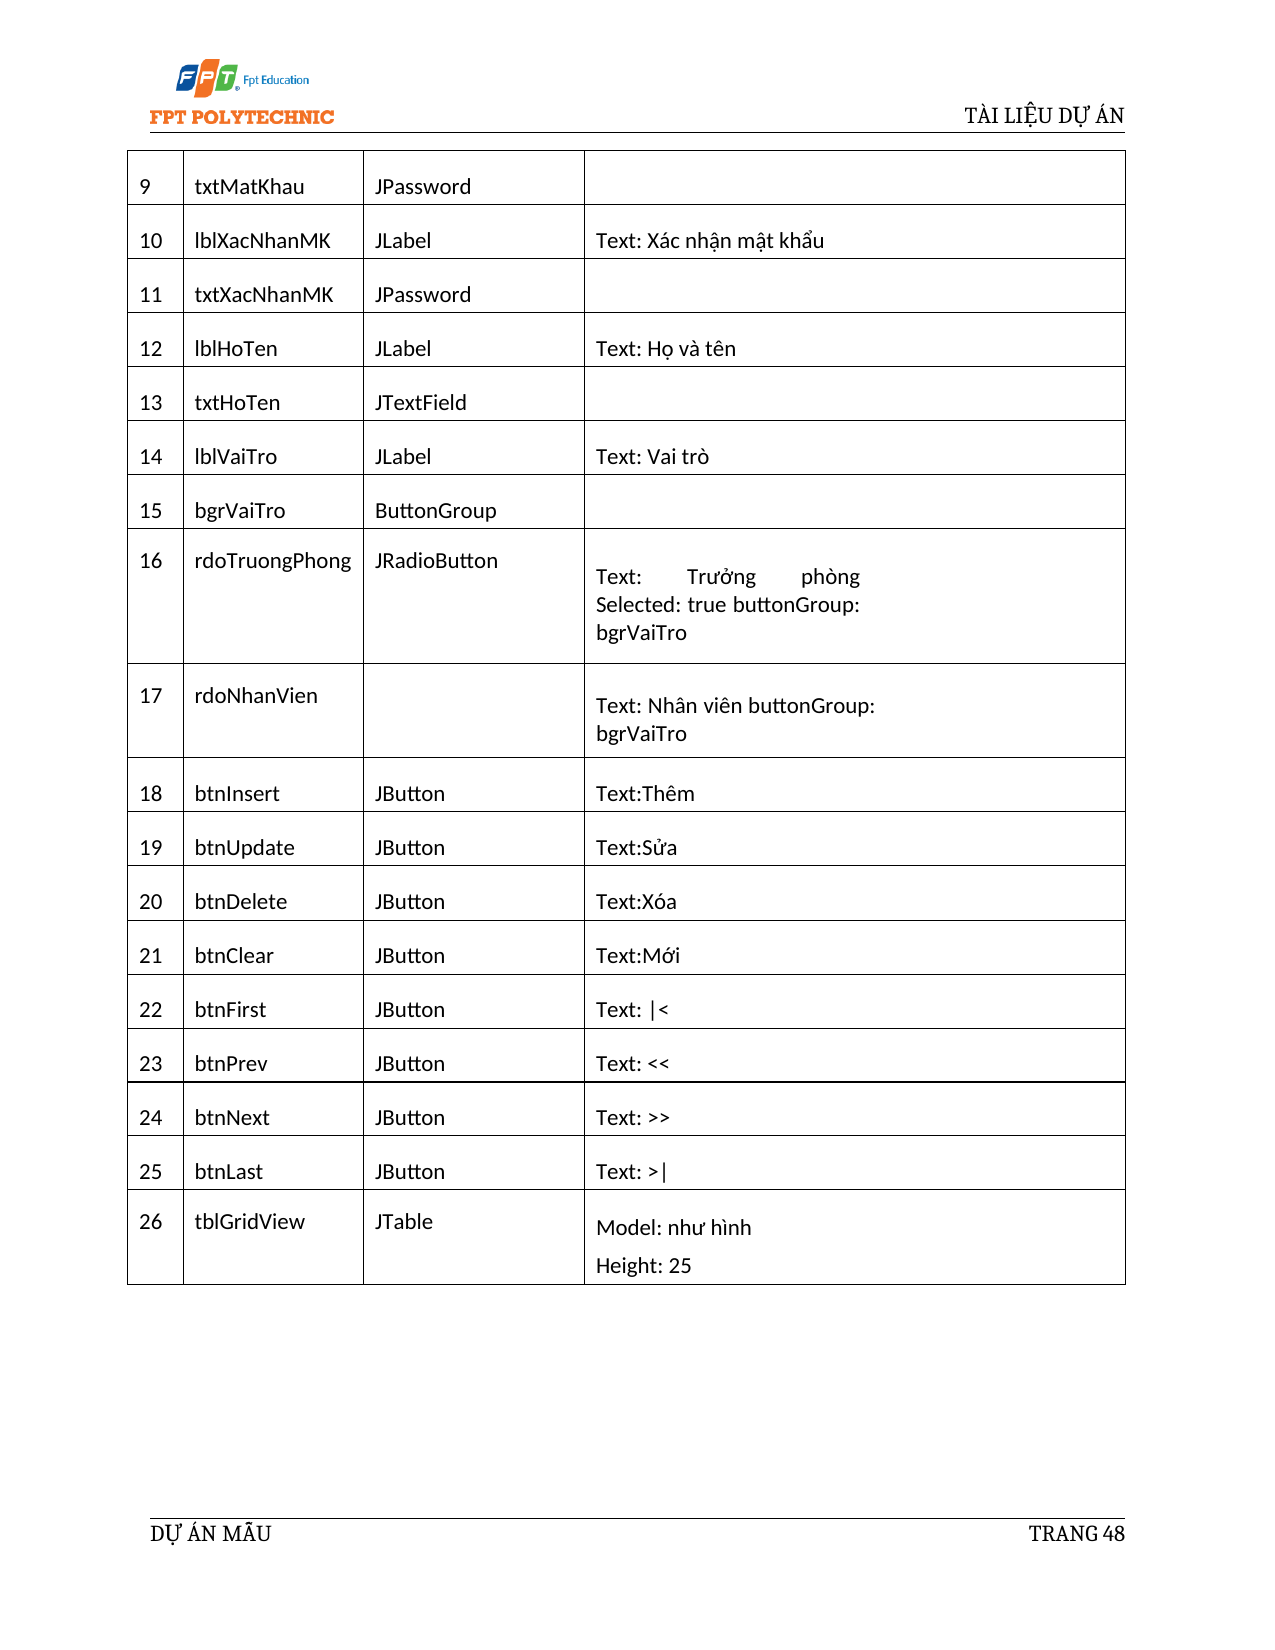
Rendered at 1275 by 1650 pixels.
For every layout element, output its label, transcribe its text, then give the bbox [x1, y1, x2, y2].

table_cell 15 [128, 475, 183, 528]
table_cell Text: >> [585, 1083, 1125, 1135]
table_cell [585, 151, 1125, 204]
table_cell Text:Thêm [585, 758, 1125, 811]
table_cell JButton [364, 1136, 584, 1189]
table_cell [585, 475, 1125, 528]
table_cell JButton [364, 1029, 584, 1081]
table_cell Text: Họ và tên [585, 313, 1125, 366]
table_cell [585, 259, 1125, 312]
table_cell JButton [364, 1083, 584, 1135]
table_cell JButton [364, 975, 584, 1027]
table_cell ButtonGroup [364, 475, 584, 528]
table_cell btnPrev [184, 1029, 363, 1081]
table_cell Text: Nhân viên buttonGroup: bgrVaiTro [585, 664, 1125, 757]
table_cell JTable [364, 1190, 584, 1284]
table_cell JButton [364, 812, 584, 865]
table_cell 9 [128, 151, 183, 204]
table_cell Model: như hình Height: 25 [585, 1190, 1125, 1284]
table_cell 17 [128, 664, 183, 757]
table_cell JPassword [364, 259, 584, 312]
table_cell 20 [128, 866, 183, 919]
table_cell Text: >| [585, 1136, 1125, 1189]
table_cell btnClear [184, 921, 363, 973]
table_cell btnNext [184, 1083, 363, 1135]
picture [150, 59, 336, 124]
table_cell 19 [128, 812, 183, 865]
table_cell 11 [128, 259, 183, 312]
table_cell tblGridView [184, 1190, 363, 1284]
table_cell 24 [128, 1083, 183, 1135]
table_cell rdoNhanVien [184, 664, 363, 757]
table_cell 22 [128, 975, 183, 1027]
table_cell 18 [128, 758, 183, 811]
table_cell Text:Sửa [585, 812, 1125, 865]
table_cell Text:Mới [585, 921, 1125, 973]
table_cell Text: Xác nhận mật khẩu [585, 205, 1125, 258]
table_cell btnUpdate [184, 812, 363, 865]
table_cell JButton [364, 758, 584, 811]
table_cell Text: << [585, 1029, 1125, 1081]
table_cell btnFirst [184, 975, 363, 1027]
table_cell JLabel [364, 421, 584, 474]
table_cell 13 [128, 367, 183, 420]
table_cell JPassword [364, 151, 584, 204]
table_cell 21 [128, 921, 183, 973]
table_cell 25 [128, 1136, 183, 1189]
table_cell 23 [128, 1029, 183, 1081]
table_cell JButton [364, 921, 584, 973]
table_cell lblVaiTro [184, 421, 363, 474]
table_cell [364, 664, 584, 757]
table_cell rdoTruongPhong [184, 529, 363, 663]
table_cell btnLast [184, 1136, 363, 1189]
table_cell Text:Xóa [585, 866, 1125, 919]
table_cell btnInsert [184, 758, 363, 811]
table_cell btnDelete [184, 866, 363, 919]
table_cell 10 [128, 205, 183, 258]
table_cell 16 [128, 529, 183, 663]
table_cell JLabel [364, 205, 584, 258]
table_cell JRadioButton [364, 529, 584, 663]
table_cell Text: Trưởng phòng Selected: true buttonGroup: bgrVaiTro [585, 529, 1125, 663]
table_cell 26 [128, 1190, 183, 1284]
table_cell 14 [128, 421, 183, 474]
table_cell JLabel [364, 313, 584, 366]
table_cell txtXacNhanMK [184, 259, 363, 312]
table_cell lblHoTen [184, 313, 363, 366]
table_cell Text: Vai trò [585, 421, 1125, 474]
table_cell bgrVaiTro [184, 475, 363, 528]
table_cell JButton [364, 866, 584, 919]
table_cell 12 [128, 313, 183, 366]
table_cell Text: |< [585, 975, 1125, 1027]
table_cell lblXacNhanMK [184, 205, 363, 258]
table_cell [585, 367, 1125, 420]
table_cell txtHoTen [184, 367, 363, 420]
table_cell JTextField [364, 367, 584, 420]
table_cell txtMatKhau [184, 151, 363, 204]
